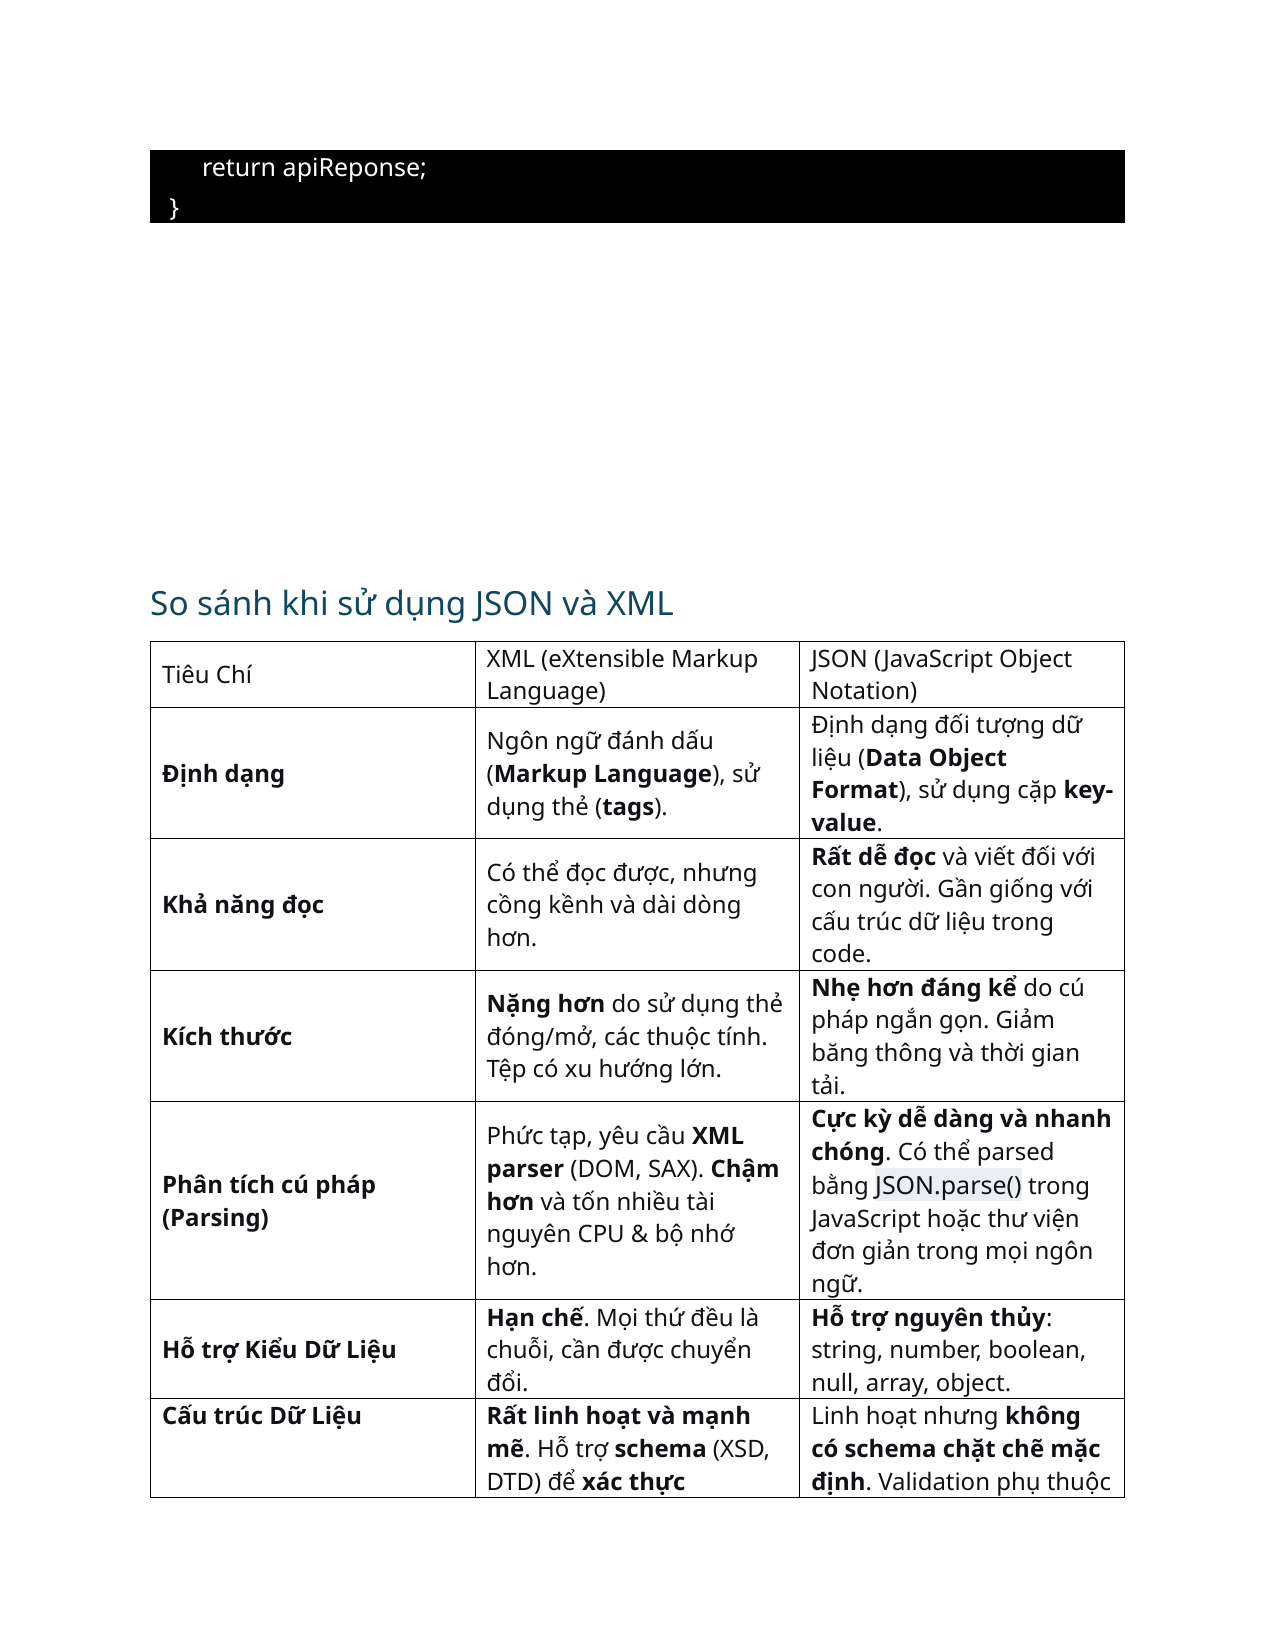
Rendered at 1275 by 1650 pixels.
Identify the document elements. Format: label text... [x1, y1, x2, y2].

table_cell Hạn chế. Mọi thứ đều là chuỗi, cần được chuyển đổi. [476, 1300, 799, 1398]
table_cell Cấu trúc Dữ Liệu [151, 1399, 475, 1497]
table_cell Định dạng [151, 708, 475, 838]
table_cell Định dạng đối tượng dữ liệu (Data Object Format), sử dụng cặp key-value. [800, 708, 1124, 838]
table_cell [800, 1399, 1124, 1497]
table_cell Phức tạp, yêu cầu XML parser (DOM, SAX). Chậm hơn và tốn nhiều tài nguyên CPU & bộ nhớ hơn. [476, 1102, 799, 1299]
table_cell Phân tích cú pháp (Parsing) [151, 1102, 475, 1299]
table_header Tiêu Chí [151, 642, 475, 707]
table_cell Ngôn ngữ đánh dấu (Markup Language), sử dụng thẻ (tags). [476, 708, 799, 838]
table_header JSON (JavaScript Object Notation) [800, 642, 1124, 707]
table_cell Nhẹ hơn đáng kể do cú pháp ngắn gọn. Giảm băng thông và thời gian tải. [800, 971, 1124, 1101]
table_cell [476, 1399, 799, 1497]
table_cell Hỗ trợ Kiểu Dữ Liệu [151, 1300, 475, 1398]
table_cell Khả năng đọc [151, 839, 475, 970]
table_cell Kích thước [151, 971, 475, 1101]
table_header XML (eXtensible Markup Language) [476, 642, 799, 707]
table_cell Có thể đọc được, nhưng cồng kềnh và dài dòng hơn. [476, 839, 799, 970]
table_cell Nặng hơn do sử dụng thẻ đóng/mở, các thuộc tính. Tệp có xu hướng lớn. [476, 971, 799, 1101]
table_cell Rất dễ đọc và viết đối với con người. Gần giống với cấu trúc dữ liệu trong code. [800, 839, 1124, 970]
subtitle So sánh khi sử dụng JSON và XML [150, 580, 1125, 625]
table_cell Cực kỳ dễ dàng và nhanh chóng. Có thể parsed bằng JSON.parse() trong JavaScript hoặc thư viện đơn giản trong mọi ngôn ngữ. [800, 1102, 1124, 1299]
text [150, 150, 1125, 223]
table_cell Hỗ trợ nguyên thủy: string, number, boolean, null, array, object. [800, 1300, 1124, 1398]
